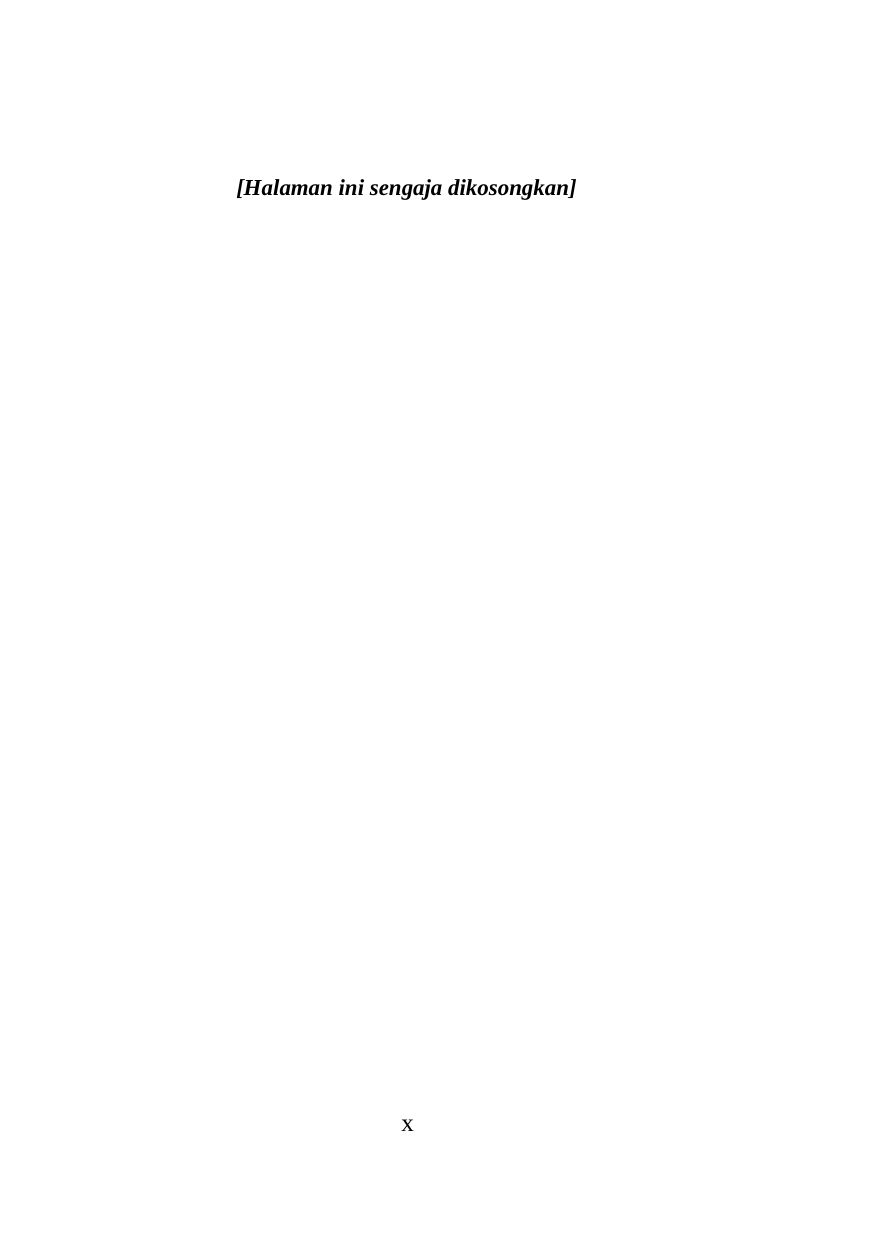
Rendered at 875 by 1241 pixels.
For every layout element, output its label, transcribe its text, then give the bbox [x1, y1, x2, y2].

text [Halaman ini sengaja dikosongkan] [118, 174, 697, 200]
